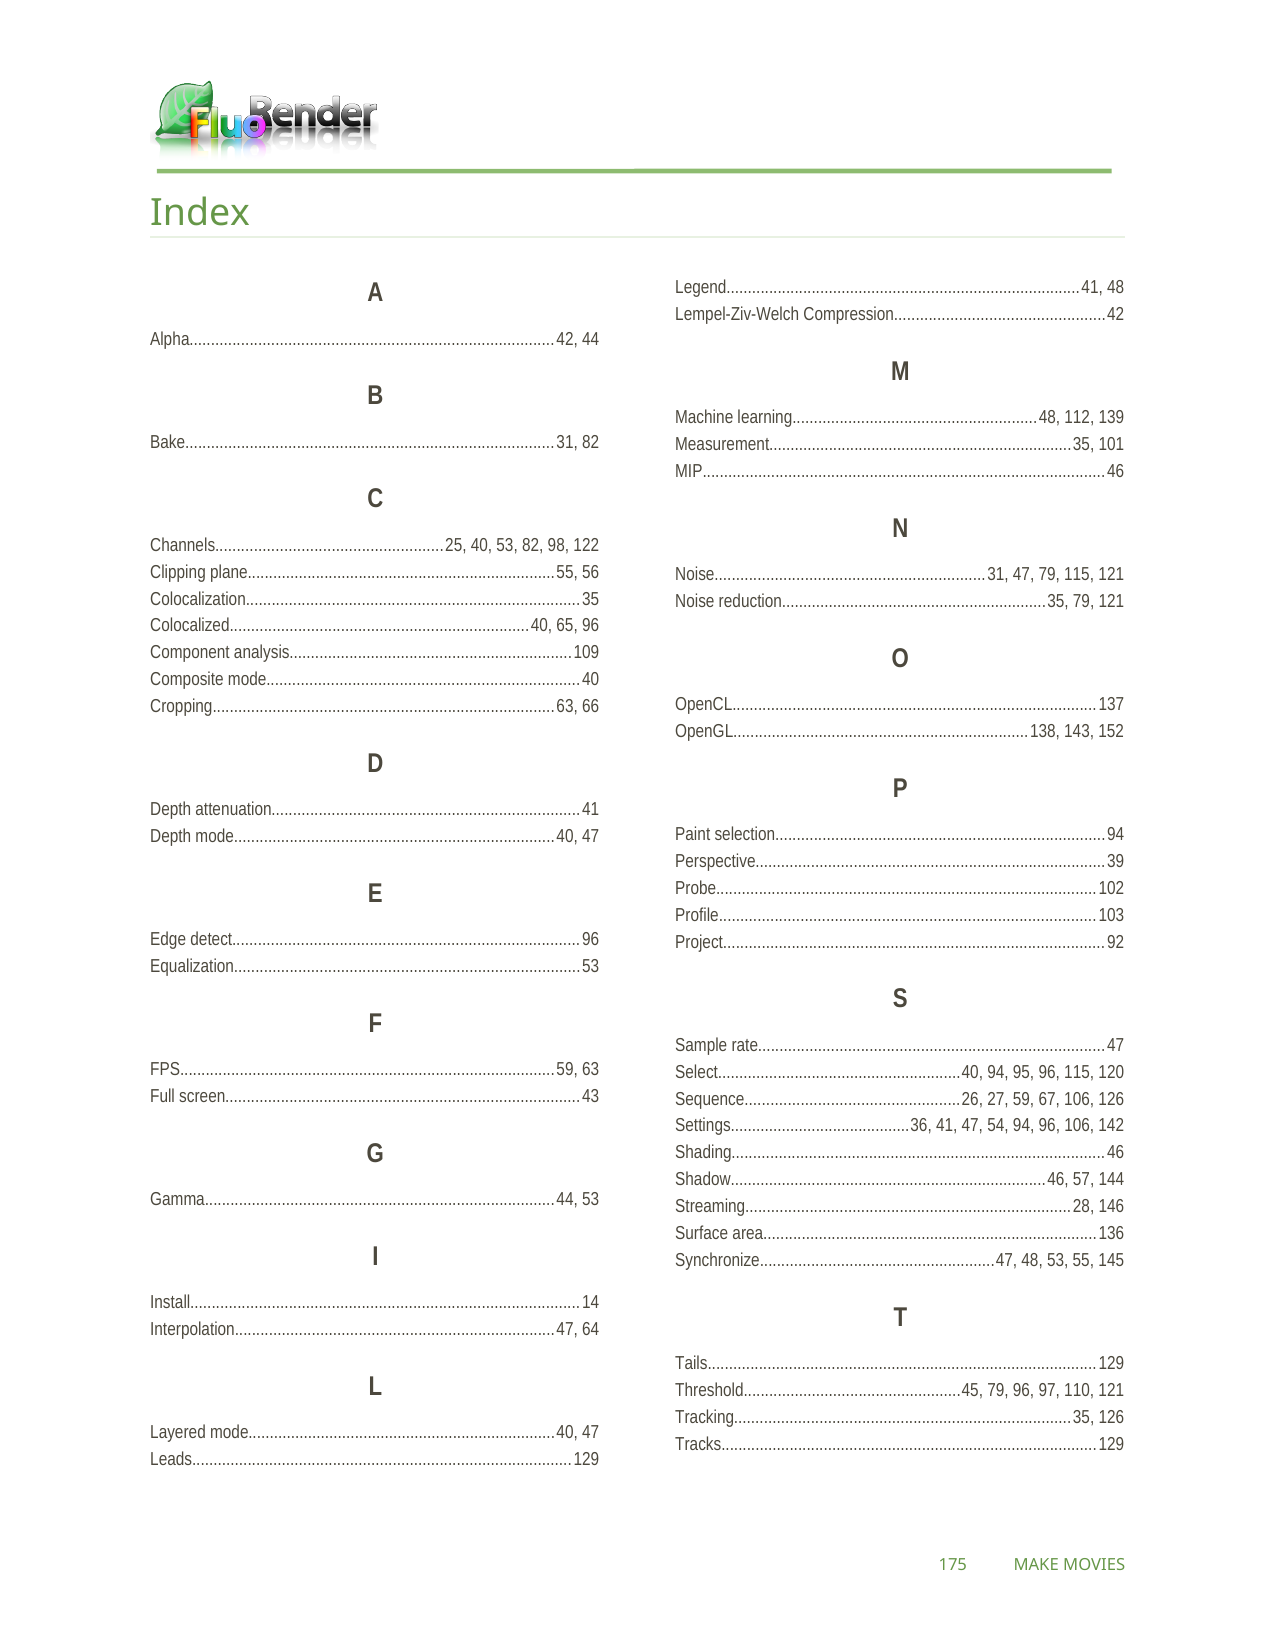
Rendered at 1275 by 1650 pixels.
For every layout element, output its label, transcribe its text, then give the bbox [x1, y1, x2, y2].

text Synchronize 47, 48, 53, 55, 145 [675, 1249, 1125, 1270]
text Threshold 45, 79, 96, 97, 110, 121 [675, 1379, 1125, 1400]
text Channels 25, 40, 53, 82, 98, 122 [150, 534, 600, 555]
subtitle N [675, 512, 1125, 543]
text Composite mode 40 [150, 668, 600, 690]
subtitle O [675, 642, 1125, 673]
subtitle P [675, 772, 1125, 803]
subtitle A [150, 276, 600, 307]
text Project 92 [675, 931, 1125, 952]
text Layered mode 40, 47 [150, 1421, 600, 1443]
text Profile 103 [675, 904, 1125, 925]
subtitle B [150, 379, 600, 410]
subtitle Index [150, 185, 1125, 236]
text Noise 31, 47, 79, 115, 121 [675, 563, 1125, 585]
text OpenGL 138, 143, 152 [675, 720, 1125, 742]
text Equalization 53 [150, 955, 600, 977]
subtitle C [150, 482, 600, 513]
text Legend 41, 48 [675, 276, 1125, 298]
subtitle L [150, 1370, 600, 1401]
text Settings 36, 41, 47, 54, 94, 96, 106, 142 [675, 1114, 1125, 1136]
text Paint selection 94 [675, 823, 1125, 845]
text Select 40, 94, 95, 96, 115, 120 [675, 1061, 1125, 1082]
text Edge detect 96 [150, 928, 600, 950]
text Alpha 42, 44 [150, 327, 600, 349]
text OpenCL 137 [675, 693, 1125, 715]
text Probe 102 [675, 877, 1125, 898]
text Sequence 26, 27, 59, 67, 106, 126 [675, 1087, 1125, 1109]
subtitle M [675, 355, 1125, 386]
subtitle E [150, 877, 600, 908]
text Depth mode 40, 47 [150, 825, 600, 847]
subtitle F [150, 1007, 600, 1038]
text Perspective 39 [675, 850, 1125, 872]
text Interpolation 47, 64 [150, 1318, 600, 1340]
text Tracking 35, 126 [675, 1406, 1125, 1427]
text Full screen 43 [150, 1085, 600, 1107]
text Machine learning 48, 112, 139 [675, 406, 1125, 428]
text Tracks 129 [675, 1432, 1125, 1454]
text Cropping 63, 66 [150, 695, 600, 717]
subtitle T [675, 1301, 1125, 1332]
text Surface area 136 [675, 1222, 1125, 1243]
subtitle I [150, 1240, 600, 1271]
text Shading 46 [675, 1141, 1125, 1163]
text Shadow 46, 57, 144 [675, 1168, 1125, 1190]
picture [150, 75, 379, 162]
text Streaming 28, 146 [675, 1195, 1125, 1217]
text Colocalized 40, 65, 96 [150, 614, 600, 636]
subtitle D [150, 747, 600, 778]
text Install 14 [150, 1291, 600, 1313]
text Component analysis 109 [150, 641, 600, 663]
text Gamma 44, 53 [150, 1188, 600, 1210]
text FPS 59, 63 [150, 1058, 600, 1080]
text Measurement 35, 101 [675, 433, 1125, 455]
text Colocalization 35 [150, 587, 600, 609]
text Lempel-Ziv-Welch Compression 42 [675, 303, 1125, 325]
text MIP 46 [675, 460, 1125, 482]
text Depth attenuation 41 [150, 798, 600, 820]
text Leads 129 [150, 1448, 600, 1470]
subtitle G [150, 1137, 600, 1168]
subtitle S [675, 982, 1125, 1013]
text Bake 31, 82 [150, 431, 600, 452]
text Clipping plane 55, 56 [150, 561, 600, 582]
text Noise reduction 35, 79, 121 [675, 590, 1125, 612]
text Tails 129 [675, 1352, 1125, 1373]
text Sample rate 47 [675, 1034, 1125, 1055]
